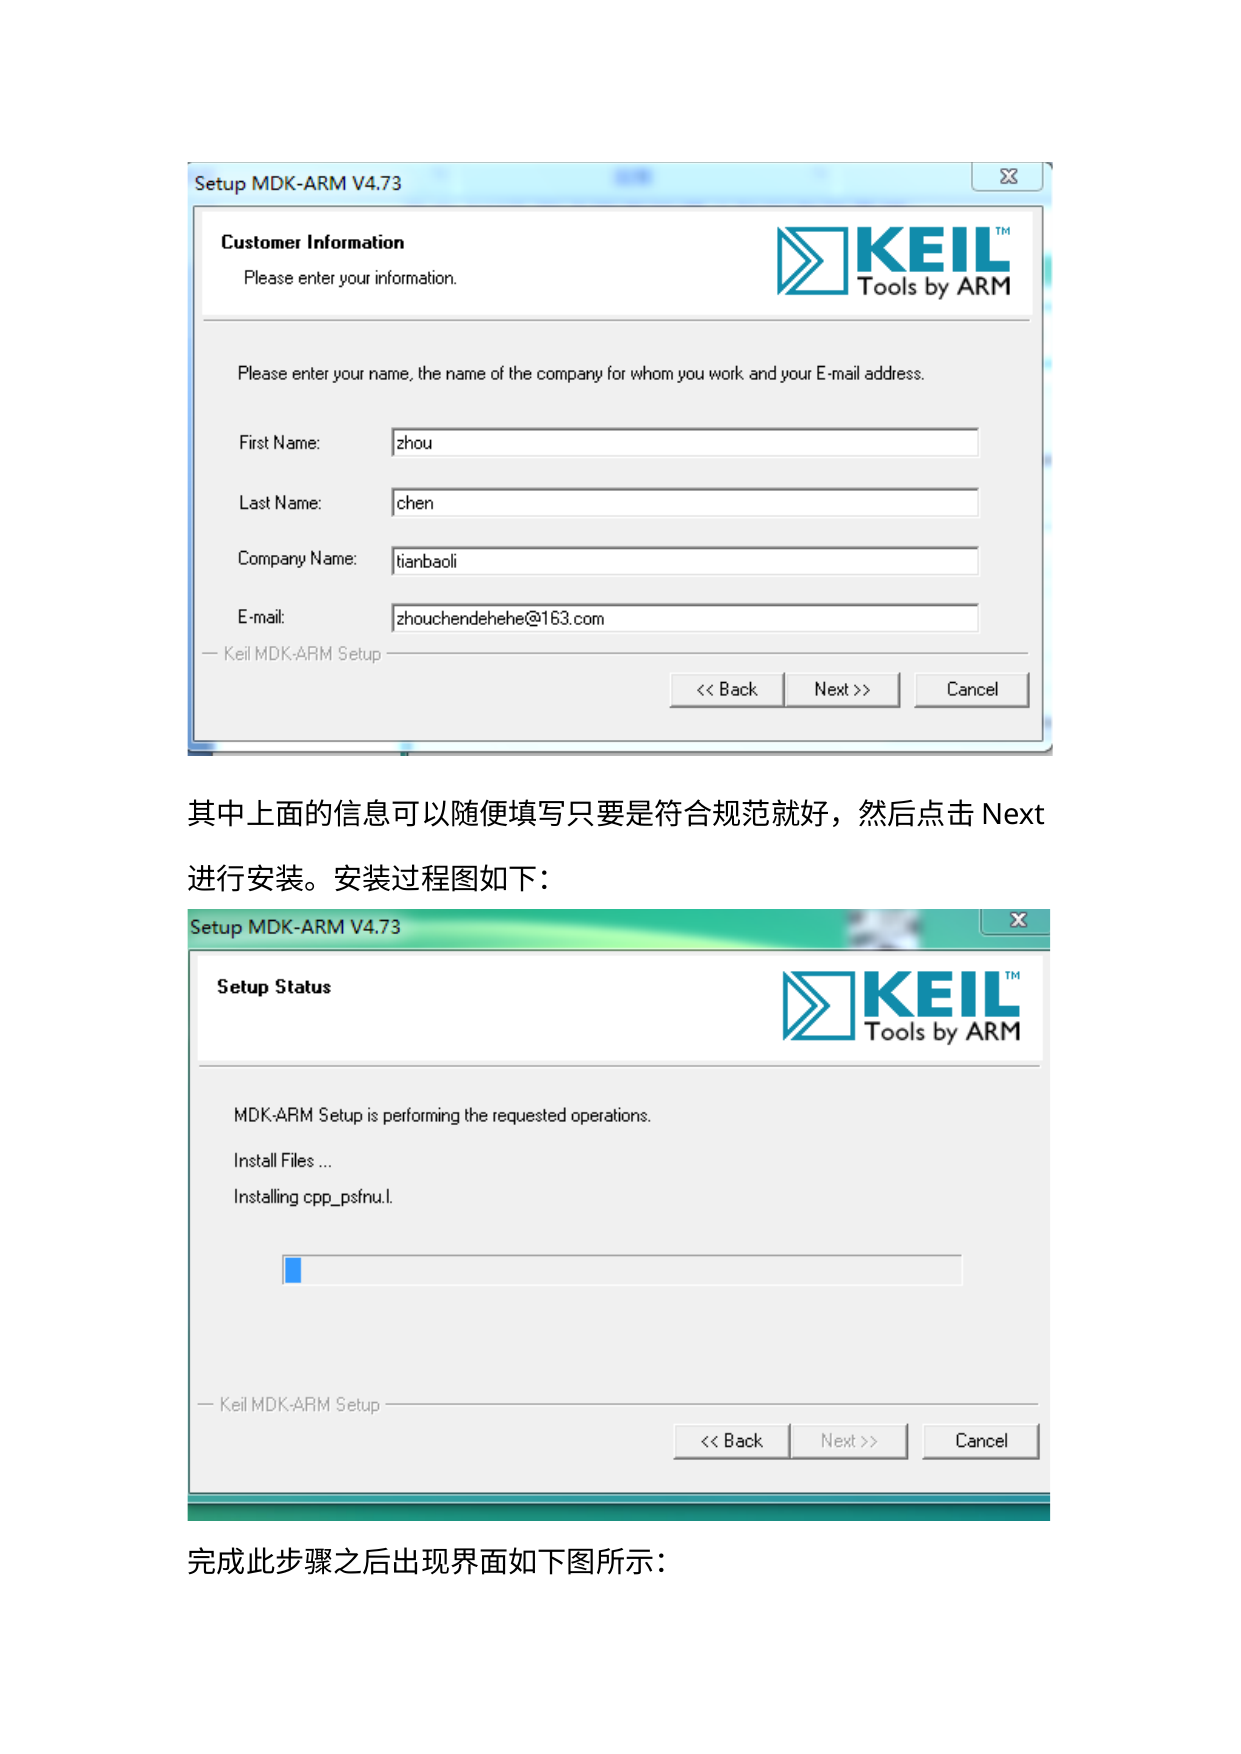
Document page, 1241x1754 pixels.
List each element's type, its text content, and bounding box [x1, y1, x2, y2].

picture [187, 162, 1053, 756]
text 其中上面的信息可以随便填写只要是符合规范就好，然后点击Next进行安装。安装过程图如下： [187, 756, 1053, 909]
picture [187, 909, 1050, 1521]
text 完成此步骤之后出现界面如下图所示： [187, 1527, 1053, 1592]
